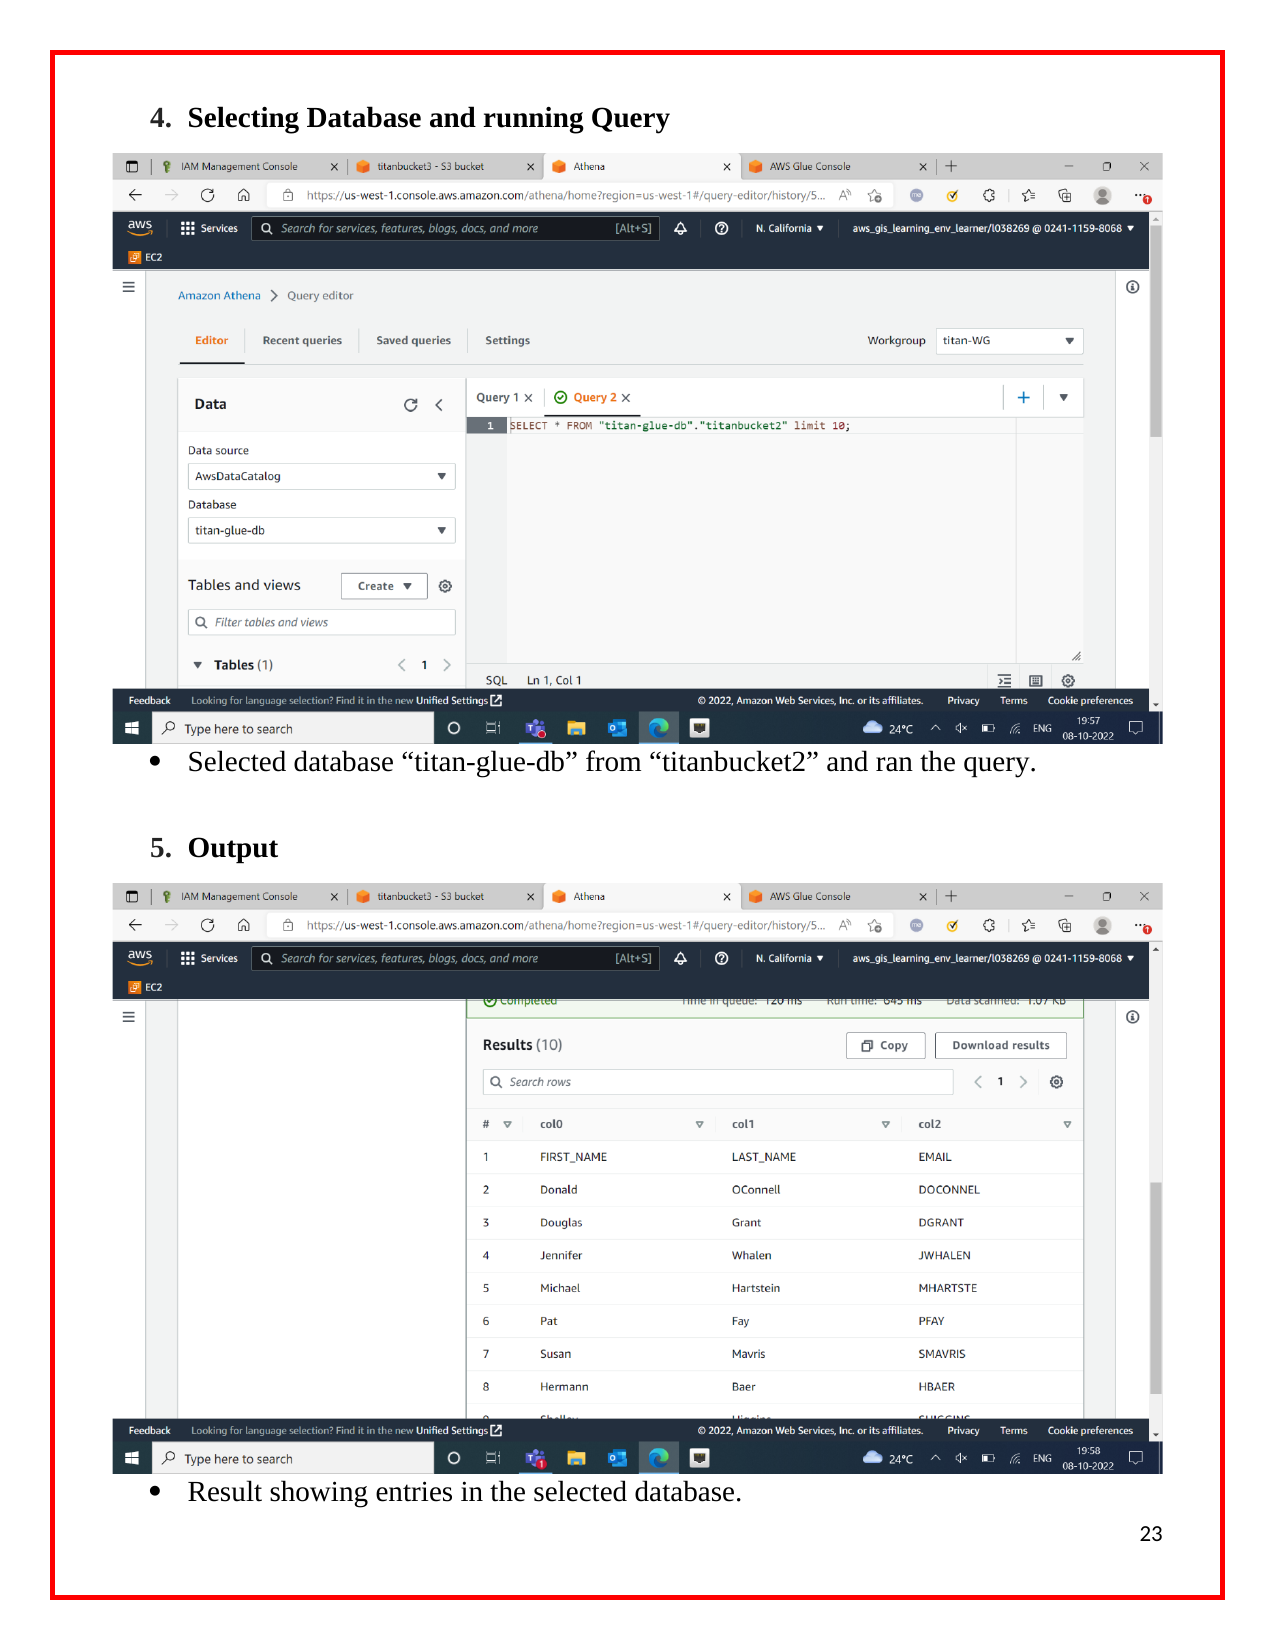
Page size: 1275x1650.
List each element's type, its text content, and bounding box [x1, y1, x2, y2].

list Output [150, 831, 1162, 864]
list Result showing entries in the selected database. [150, 1474, 1162, 1508]
picture [112, 883, 1163, 1474]
list Selecting Database and running Query [150, 101, 1162, 134]
list Selected database “titan-glue-db” from “titanbucket2” and ran the query. [150, 744, 1162, 778]
picture [112, 153, 1163, 744]
